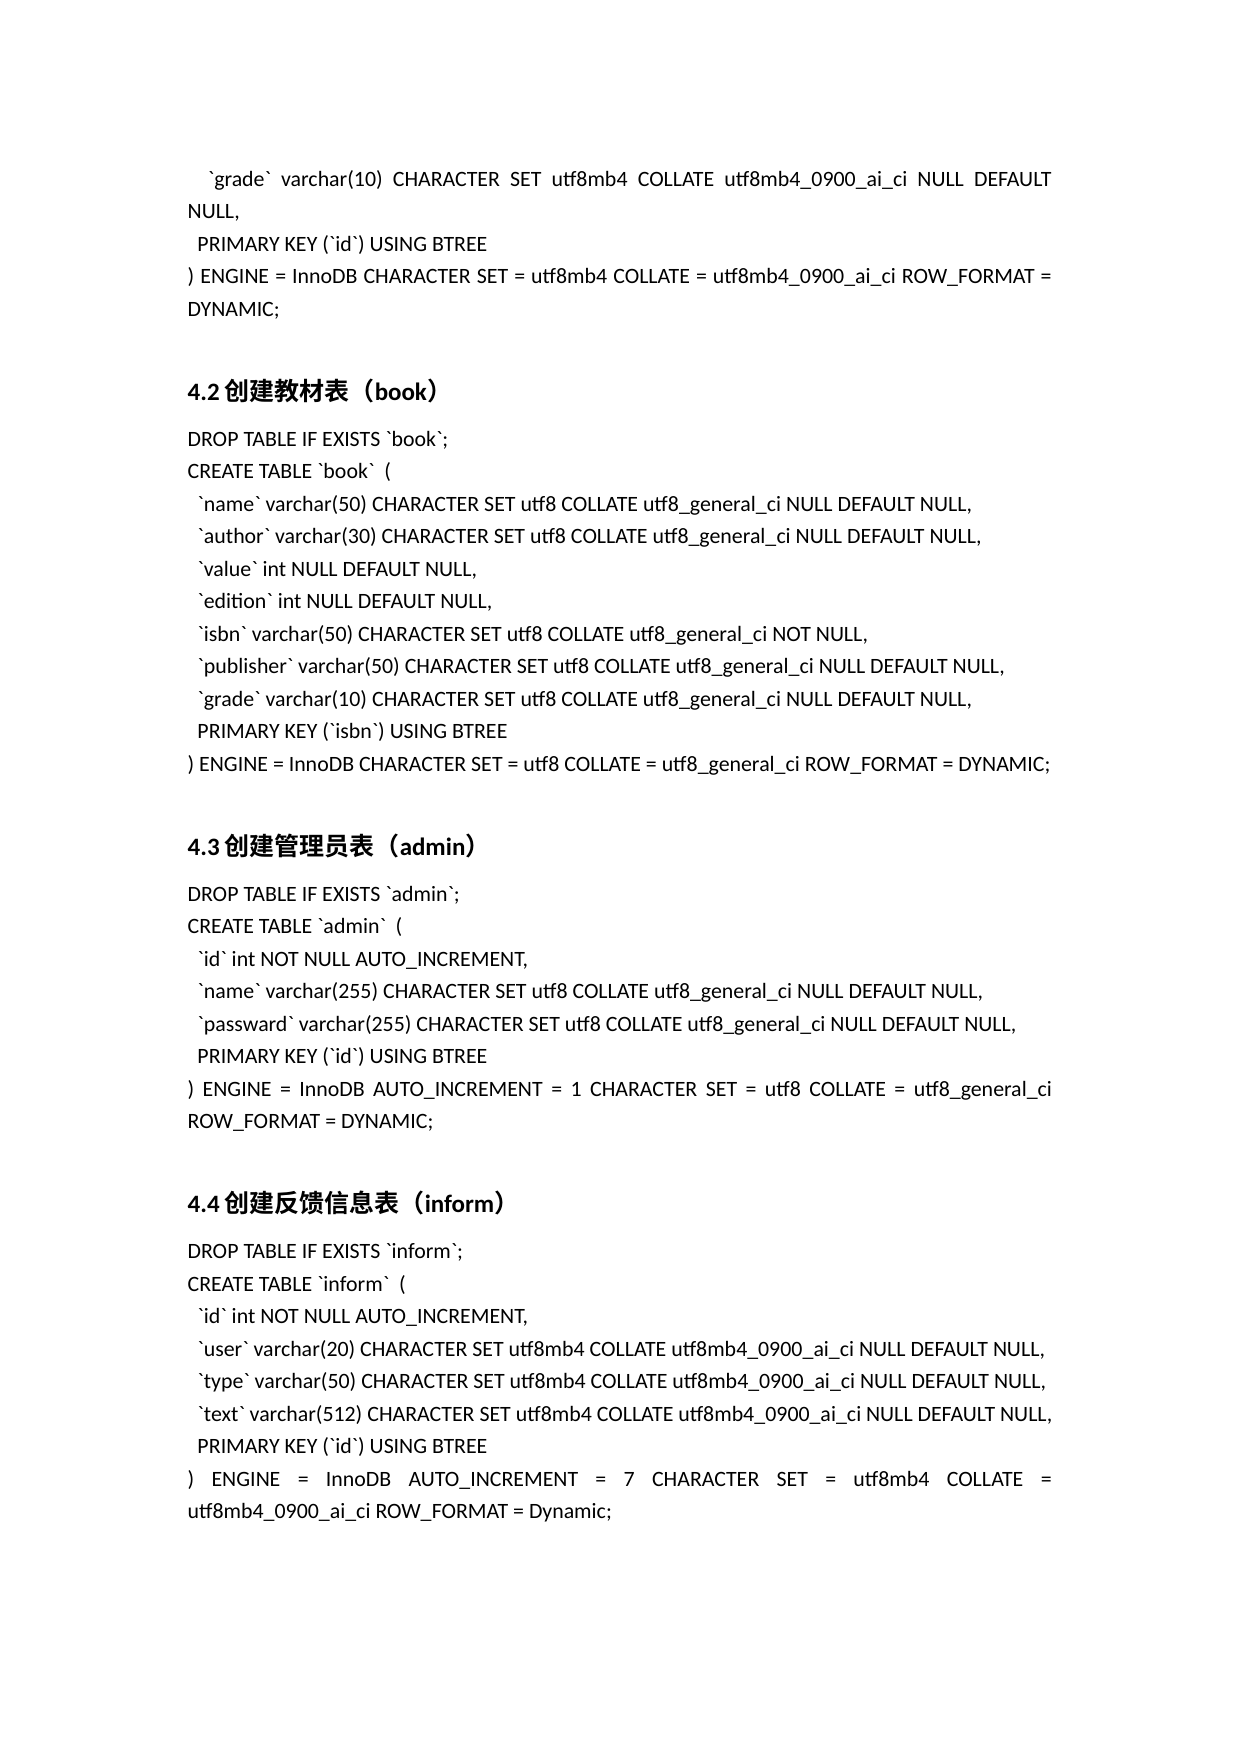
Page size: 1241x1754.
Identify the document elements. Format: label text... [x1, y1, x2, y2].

text 4.4创建反馈信息表（inform） [187, 1169, 1053, 1234]
text `id` int NOT NULL AUTO_INCREMENT, [187, 942, 1053, 974]
text `edition` int NULL DEFAULT NULL, [187, 584, 1053, 617]
text `passward` varchar(255) CHARACTER SET utf8 COLLATE utf8_general_ci NULL DEFAULT NULL, [187, 1007, 1053, 1039]
text PRIMARY KEY (`id`) USING BTREE [187, 1429, 1053, 1462]
text `author` varchar(30) CHARACTER SET utf8 COLLATE utf8_general_ci NULL DEFAULT NULL, [187, 519, 1053, 552]
text ) ENGINE = InnoDB AUTO_INCREMENT = 1 CHARACTER SET = utf8 COLLATE = utf8_general_ci ROW_FORMAT = DYNAMIC; [187, 1072, 1053, 1137]
text PRIMARY KEY (`id`) USING BTREE [187, 1039, 1053, 1072]
text ) ENGINE = InnoDB CHARACTER SET = utf8mb4 COLLATE = utf8mb4_0900_ai_ci ROW_FORMAT = DYNAMIC; [187, 259, 1053, 324]
text CREATE TABLE `admin` ( [187, 909, 1053, 942]
text `publisher` varchar(50) CHARACTER SET utf8 COLLATE utf8_general_ci NULL DEFAULT NULL, [187, 649, 1053, 682]
text `grade` varchar(10) CHARACTER SET utf8 COLLATE utf8_general_ci NULL DEFAULT NULL, [187, 682, 1053, 714]
text CREATE TABLE `inform` ( [187, 1267, 1053, 1299]
text `type` varchar(50) CHARACTER SET utf8mb4 COLLATE utf8mb4_0900_ai_ci NULL DEFAULT NULL, [187, 1364, 1053, 1397]
text DROP TABLE IF EXISTS `book`; [187, 422, 1053, 454]
text PRIMARY KEY (`id`) USING BTREE [187, 227, 1053, 259]
text ) ENGINE = InnoDB AUTO_INCREMENT = 7 CHARACTER SET = utf8mb4 COLLATE = utf8mb4_0900_ai_ci ROW_FORMAT = Dynamic; [187, 1462, 1053, 1527]
text `value` int NULL DEFAULT NULL, [187, 552, 1053, 584]
text `name` varchar(50) CHARACTER SET utf8 COLLATE utf8_general_ci NULL DEFAULT NULL, [187, 487, 1053, 519]
text DROP TABLE IF EXISTS `admin`; [187, 877, 1053, 909]
text CREATE TABLE `book` ( [187, 454, 1053, 487]
text `id` int NOT NULL AUTO_INCREMENT, [187, 1299, 1053, 1332]
text `user` varchar(20) CHARACTER SET utf8mb4 COLLATE utf8mb4_0900_ai_ci NULL DEFAULT NULL, [187, 1332, 1053, 1364]
text `name` varchar(255) CHARACTER SET utf8 COLLATE utf8_general_ci NULL DEFAULT NULL, [187, 974, 1053, 1007]
text DROP TABLE IF EXISTS `inform`; [187, 1234, 1053, 1267]
text `grade` varchar(10) CHARACTER SET utf8mb4 COLLATE utf8mb4_0900_ai_ci NULL DEFAULT NULL, [187, 162, 1053, 227]
text `isbn` varchar(50) CHARACTER SET utf8 COLLATE utf8_general_ci NOT NULL, [187, 617, 1053, 649]
text ) ENGINE = InnoDB CHARACTER SET = utf8 COLLATE = utf8_general_ci ROW_FORMAT = DYNAMIC; [187, 747, 1053, 779]
text PRIMARY KEY (`isbn`) USING BTREE [187, 714, 1053, 747]
text 4.2创建教材表（book） [187, 357, 1053, 422]
text 4.3创建管理员表（admin） [187, 812, 1053, 877]
text `text` varchar(512) CHARACTER SET utf8mb4 COLLATE utf8mb4_0900_ai_ci NULL DEFAULT NULL, [187, 1397, 1053, 1429]
